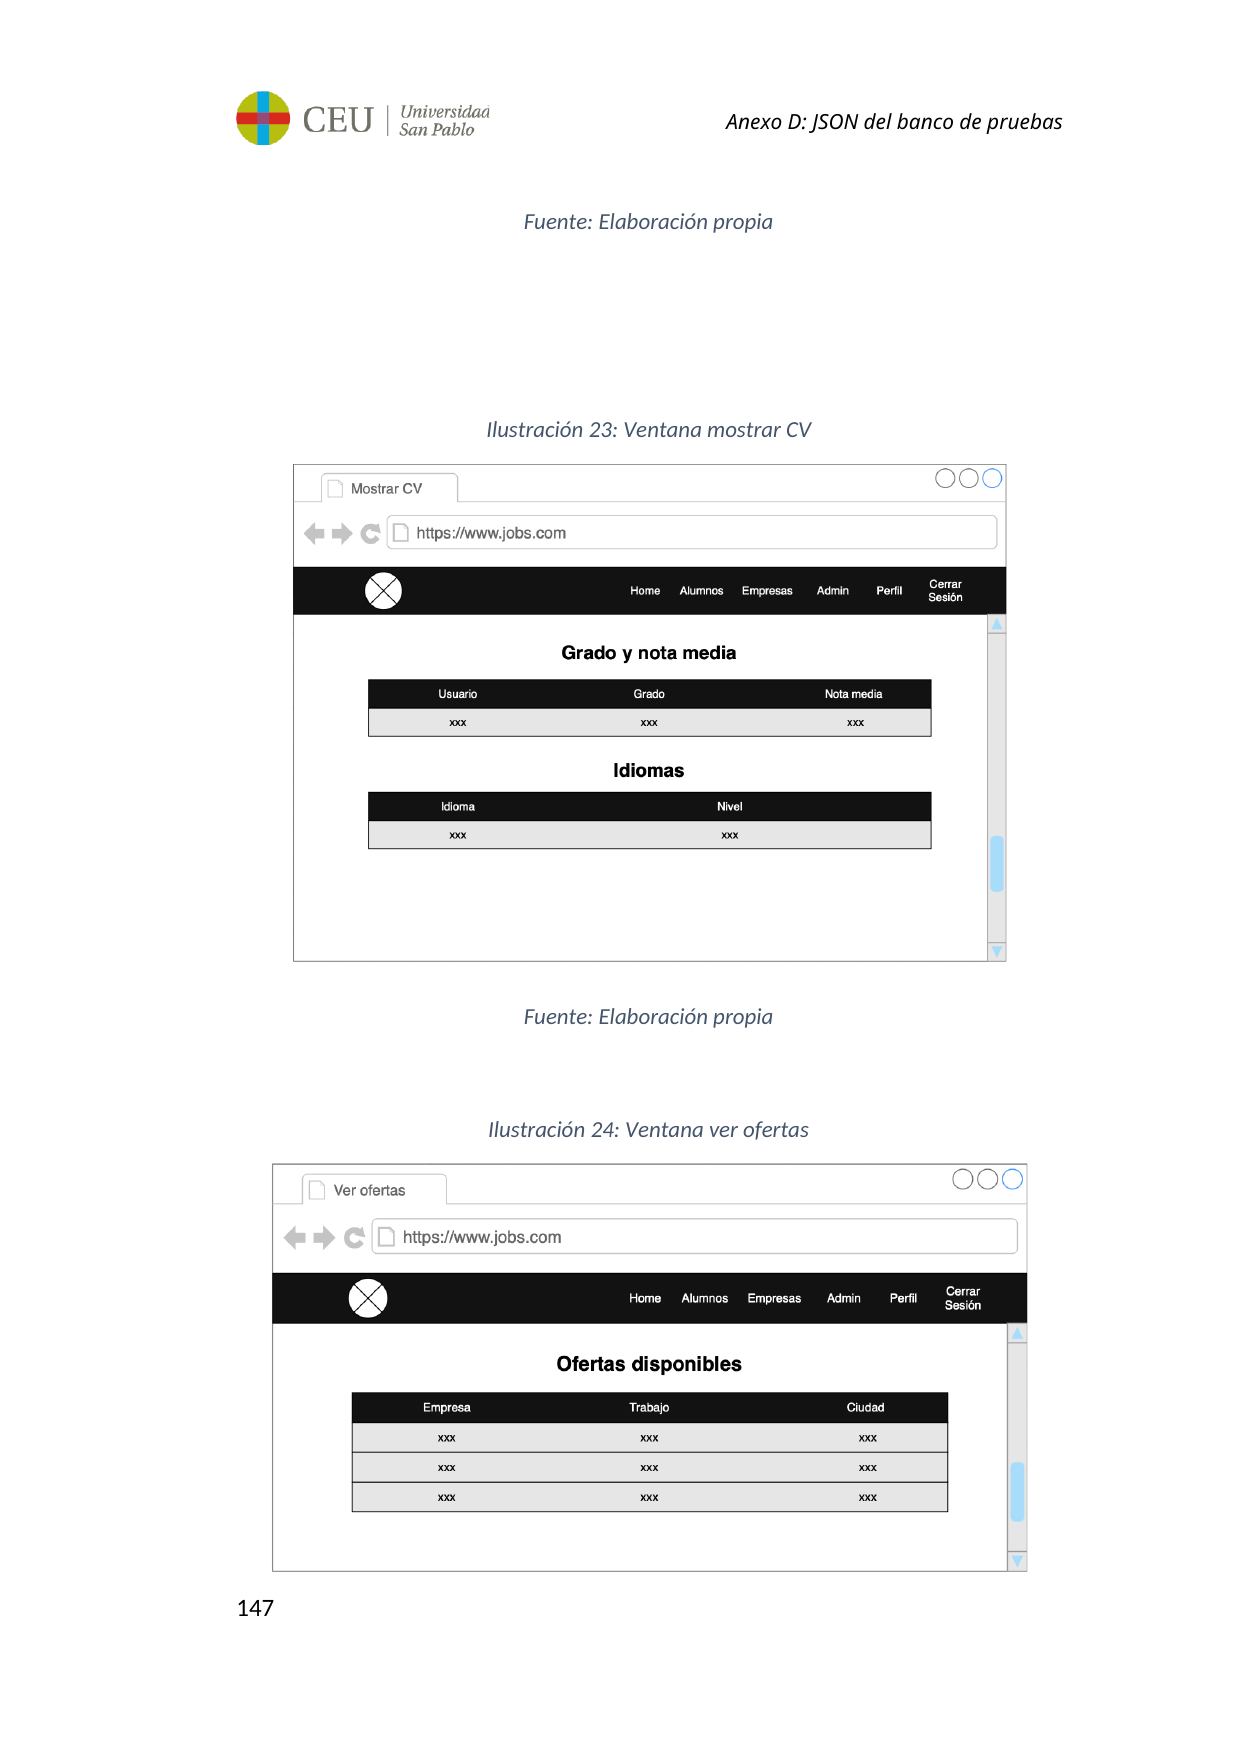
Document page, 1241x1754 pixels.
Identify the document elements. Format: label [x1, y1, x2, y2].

picture [292, 464, 1007, 962]
picture [271, 1163, 1028, 1572]
picture [235, 89, 490, 146]
